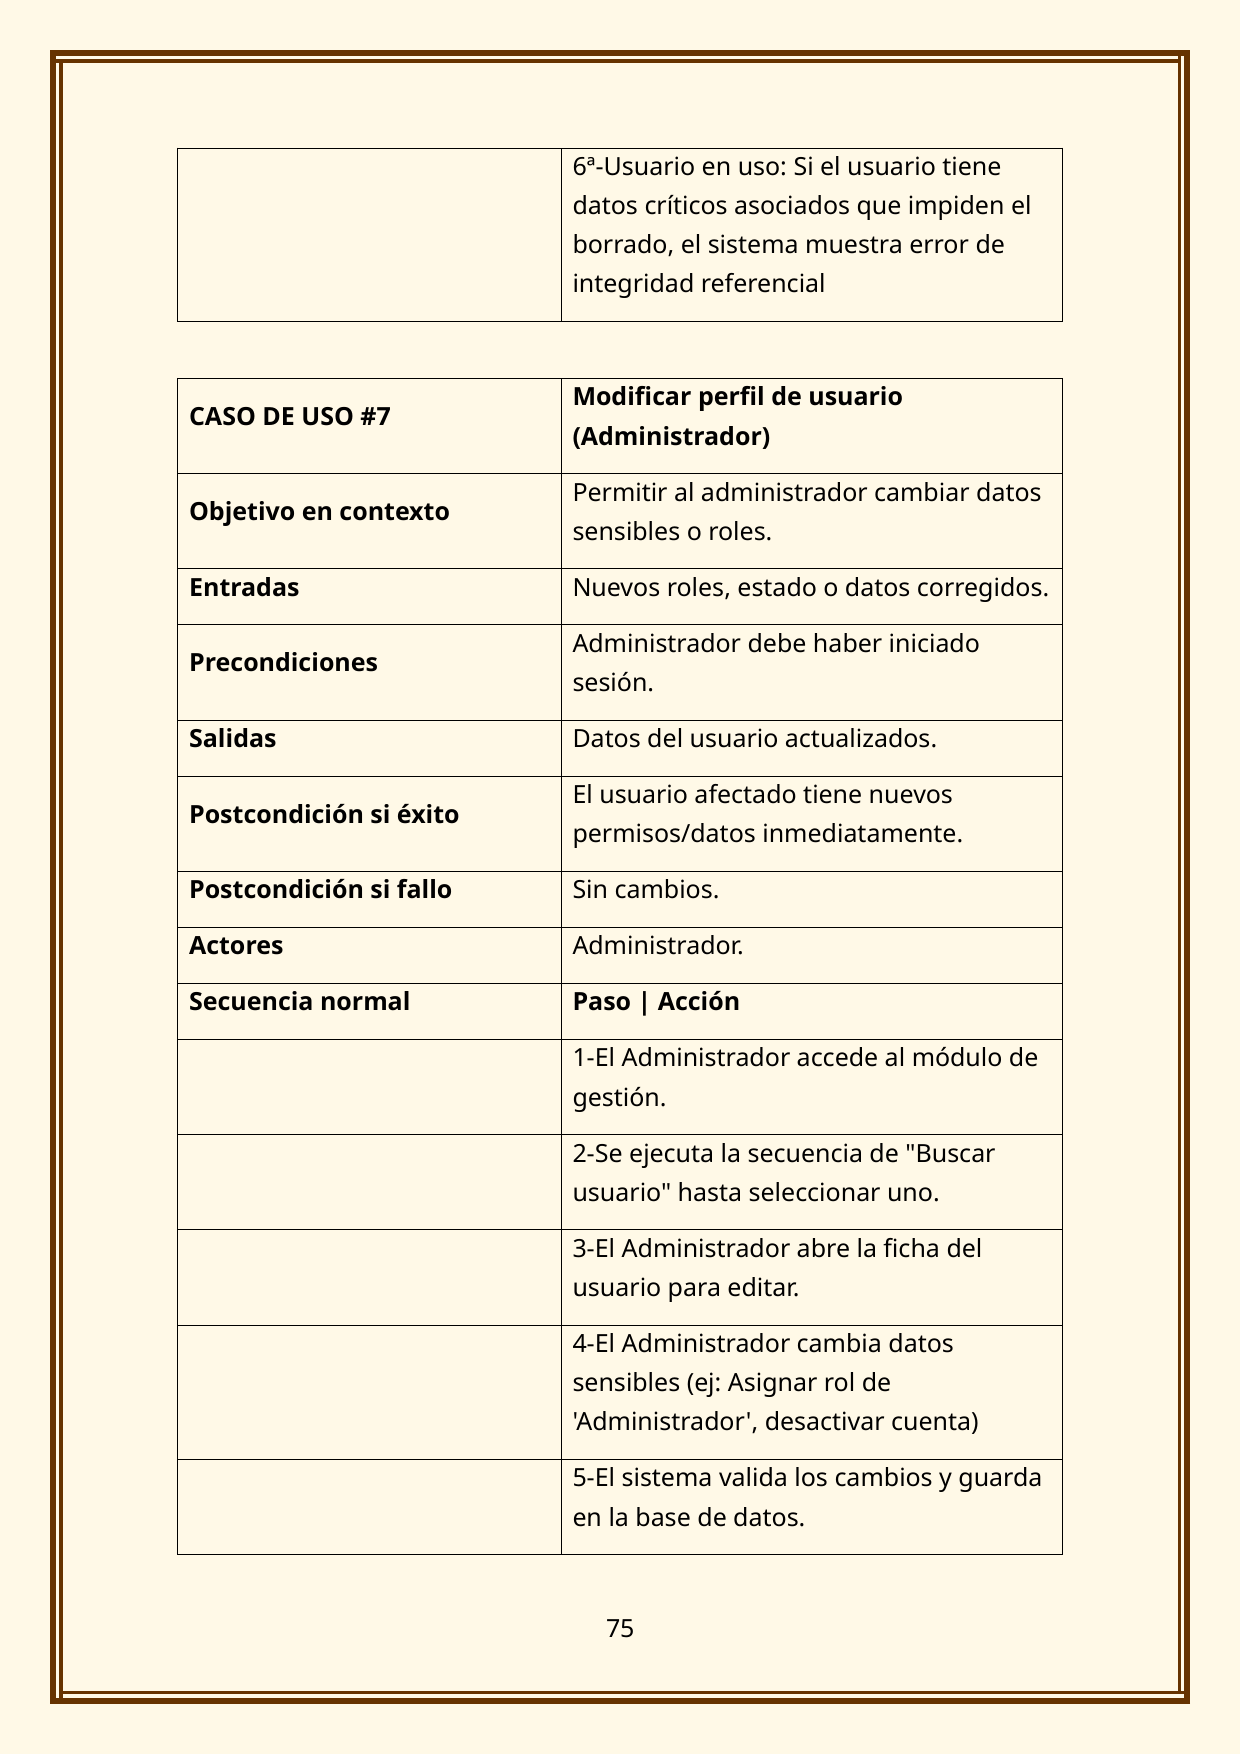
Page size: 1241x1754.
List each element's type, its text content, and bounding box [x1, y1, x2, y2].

table_cell Entradas [178, 569, 561, 624]
table_cell Nuevos roles, estado o datos corregidos. [562, 569, 1062, 624]
table_cell [178, 1460, 561, 1554]
table_cell 3-El Administrador abre la ficha del usuario para editar. [562, 1230, 1062, 1324]
table_cell 5-El sistema valida los cambios y guarda en la base de datos. [562, 1460, 1062, 1554]
table_cell Sin cambios. [562, 872, 1062, 927]
table_cell Actores [178, 928, 561, 983]
table_cell Administrador debe haber iniciado sesión. [562, 625, 1062, 719]
table_cell Postcondición si fallo [178, 872, 561, 927]
table_cell 6ª-Usuario en uso: Si el usuario tiene datos críticos asociados que impiden el borrado, el sistema muestra error de integridad referencial [562, 149, 1062, 321]
table_cell Salidas [178, 721, 561, 776]
table_cell [178, 1135, 561, 1229]
table_cell Postcondición si éxito [178, 777, 561, 871]
table_cell 2-Se ejecuta la secuencia de "Buscar usuario" hasta seleccionar uno. [562, 1135, 1062, 1229]
table_cell Precondiciones [178, 625, 561, 719]
table_cell Paso | Acción [562, 984, 1062, 1039]
table_cell Datos del usuario actualizados. [562, 721, 1062, 776]
table_cell Administrador. [562, 928, 1062, 983]
table_cell Objetivo en contexto [178, 474, 561, 568]
table_cell Secuencia normal [178, 984, 561, 1039]
table_cell [178, 149, 561, 321]
table_cell El usuario afectado tiene nuevos permisos/datos inmediatamente. [562, 777, 1062, 871]
table_cell 4-El Administrador cambia datos sensibles (ej: Asignar rol de 'Administrador', desactivar cuenta) [562, 1326, 1062, 1459]
table_header Modificar perfil de usuario (Administrador) [562, 379, 1062, 473]
table_cell Permitir al administrador cambiar datos sensibles o roles. [562, 474, 1062, 568]
table_cell [178, 1040, 561, 1134]
table_cell 1-El Administrador accede al módulo de gestión. [562, 1040, 1062, 1134]
table_header CASO DE USO #7 [178, 379, 561, 473]
table_cell [178, 1326, 561, 1459]
table_cell [178, 1230, 561, 1324]
